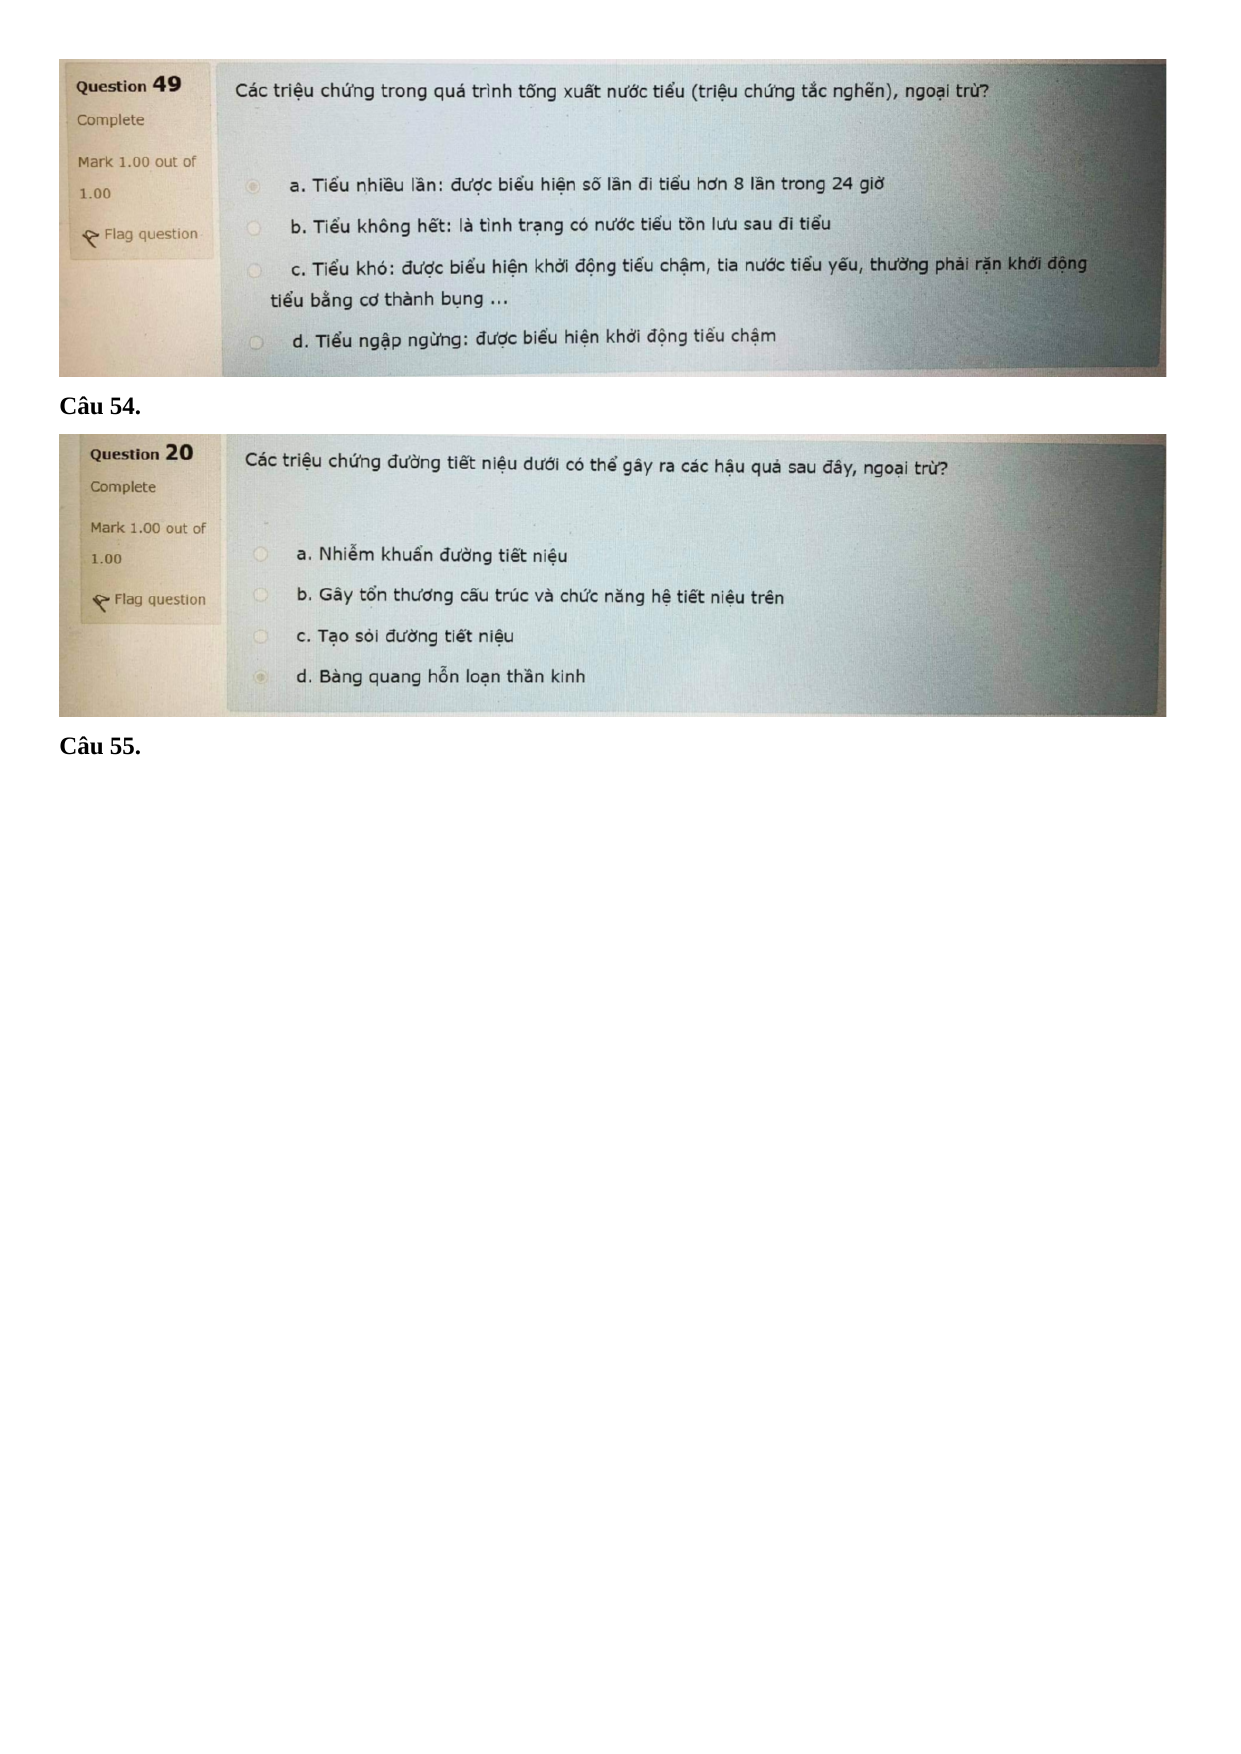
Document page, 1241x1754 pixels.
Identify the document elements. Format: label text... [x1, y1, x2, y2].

picture [59, 434, 1167, 717]
text Câu 55. [59, 731, 1167, 759]
picture [59, 59, 1167, 377]
text Câu 54. [59, 377, 1167, 420]
